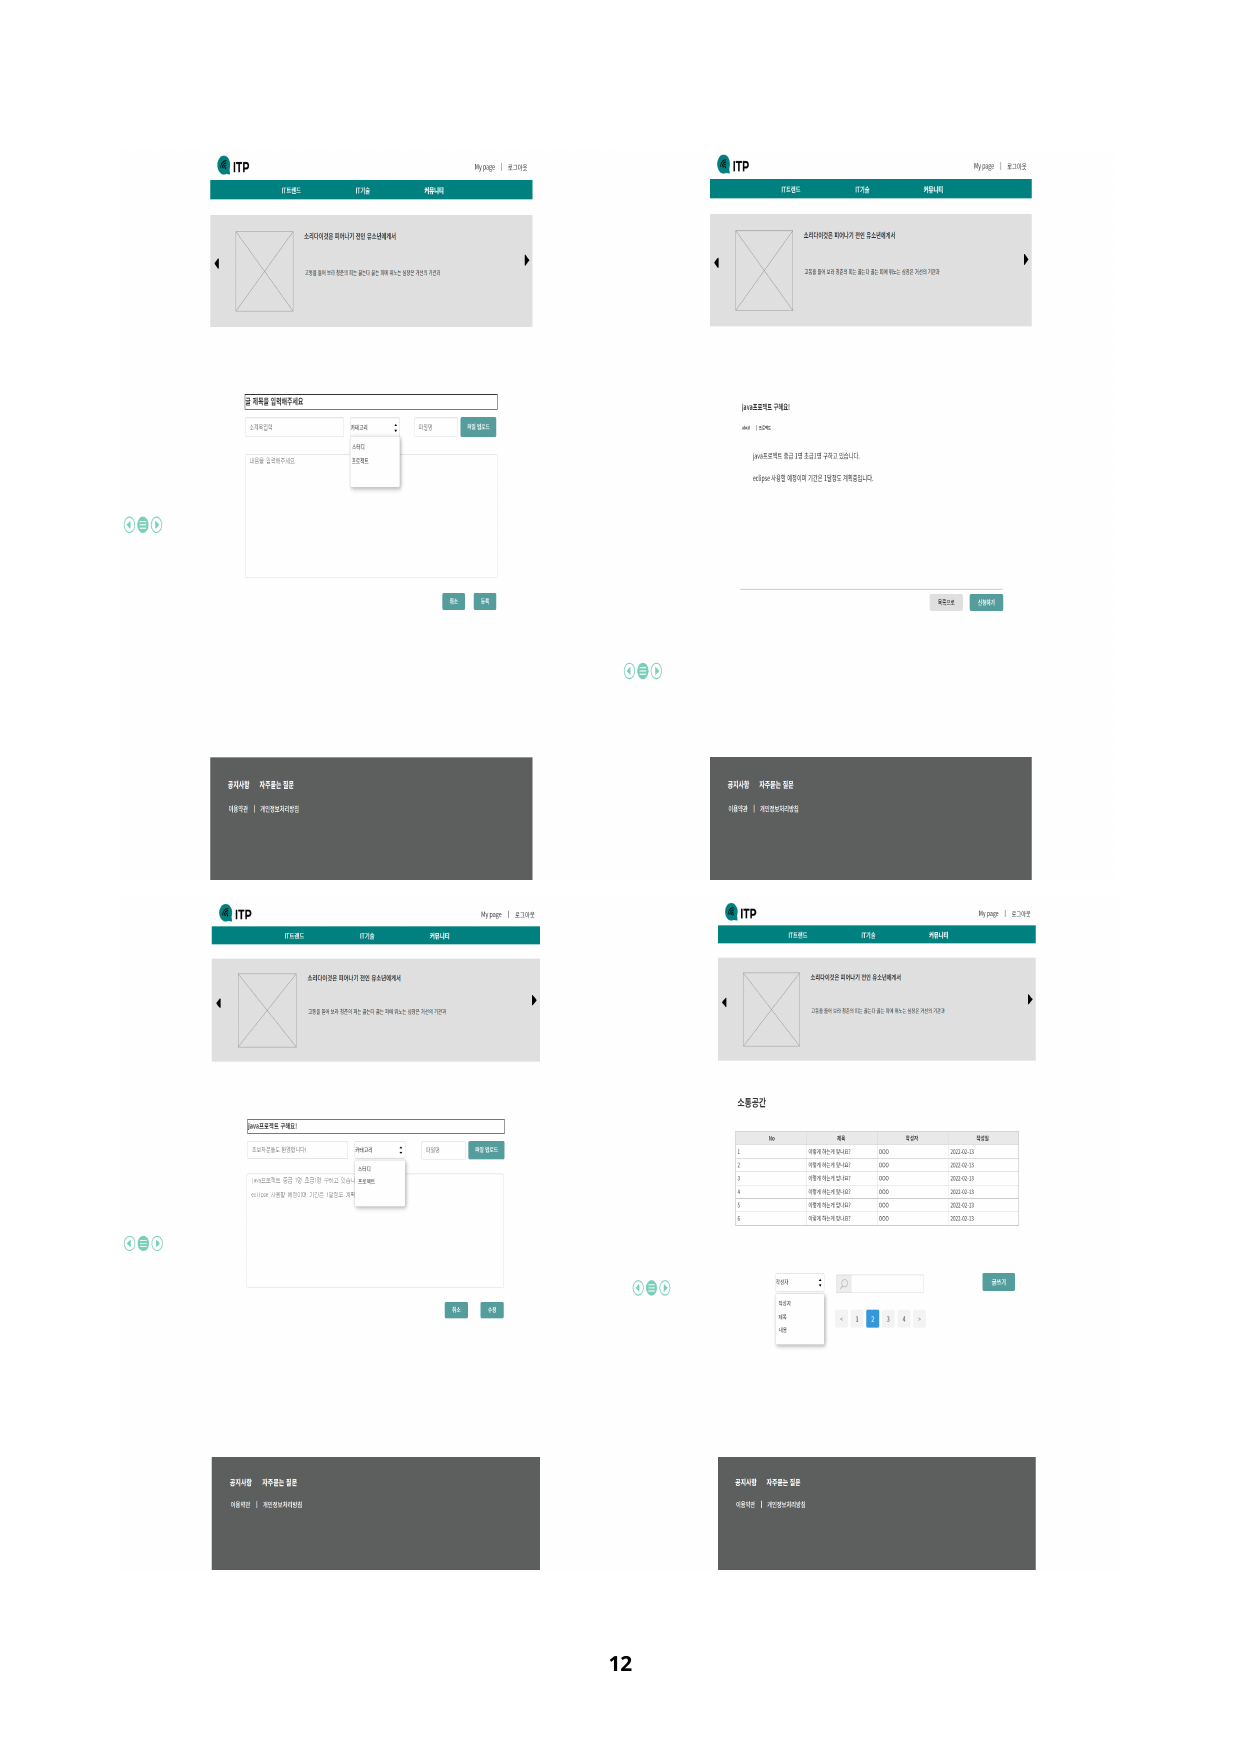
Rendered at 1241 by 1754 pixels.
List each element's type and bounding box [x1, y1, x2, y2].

picture [118, 147, 1118, 880]
picture [118, 896, 1121, 1570]
